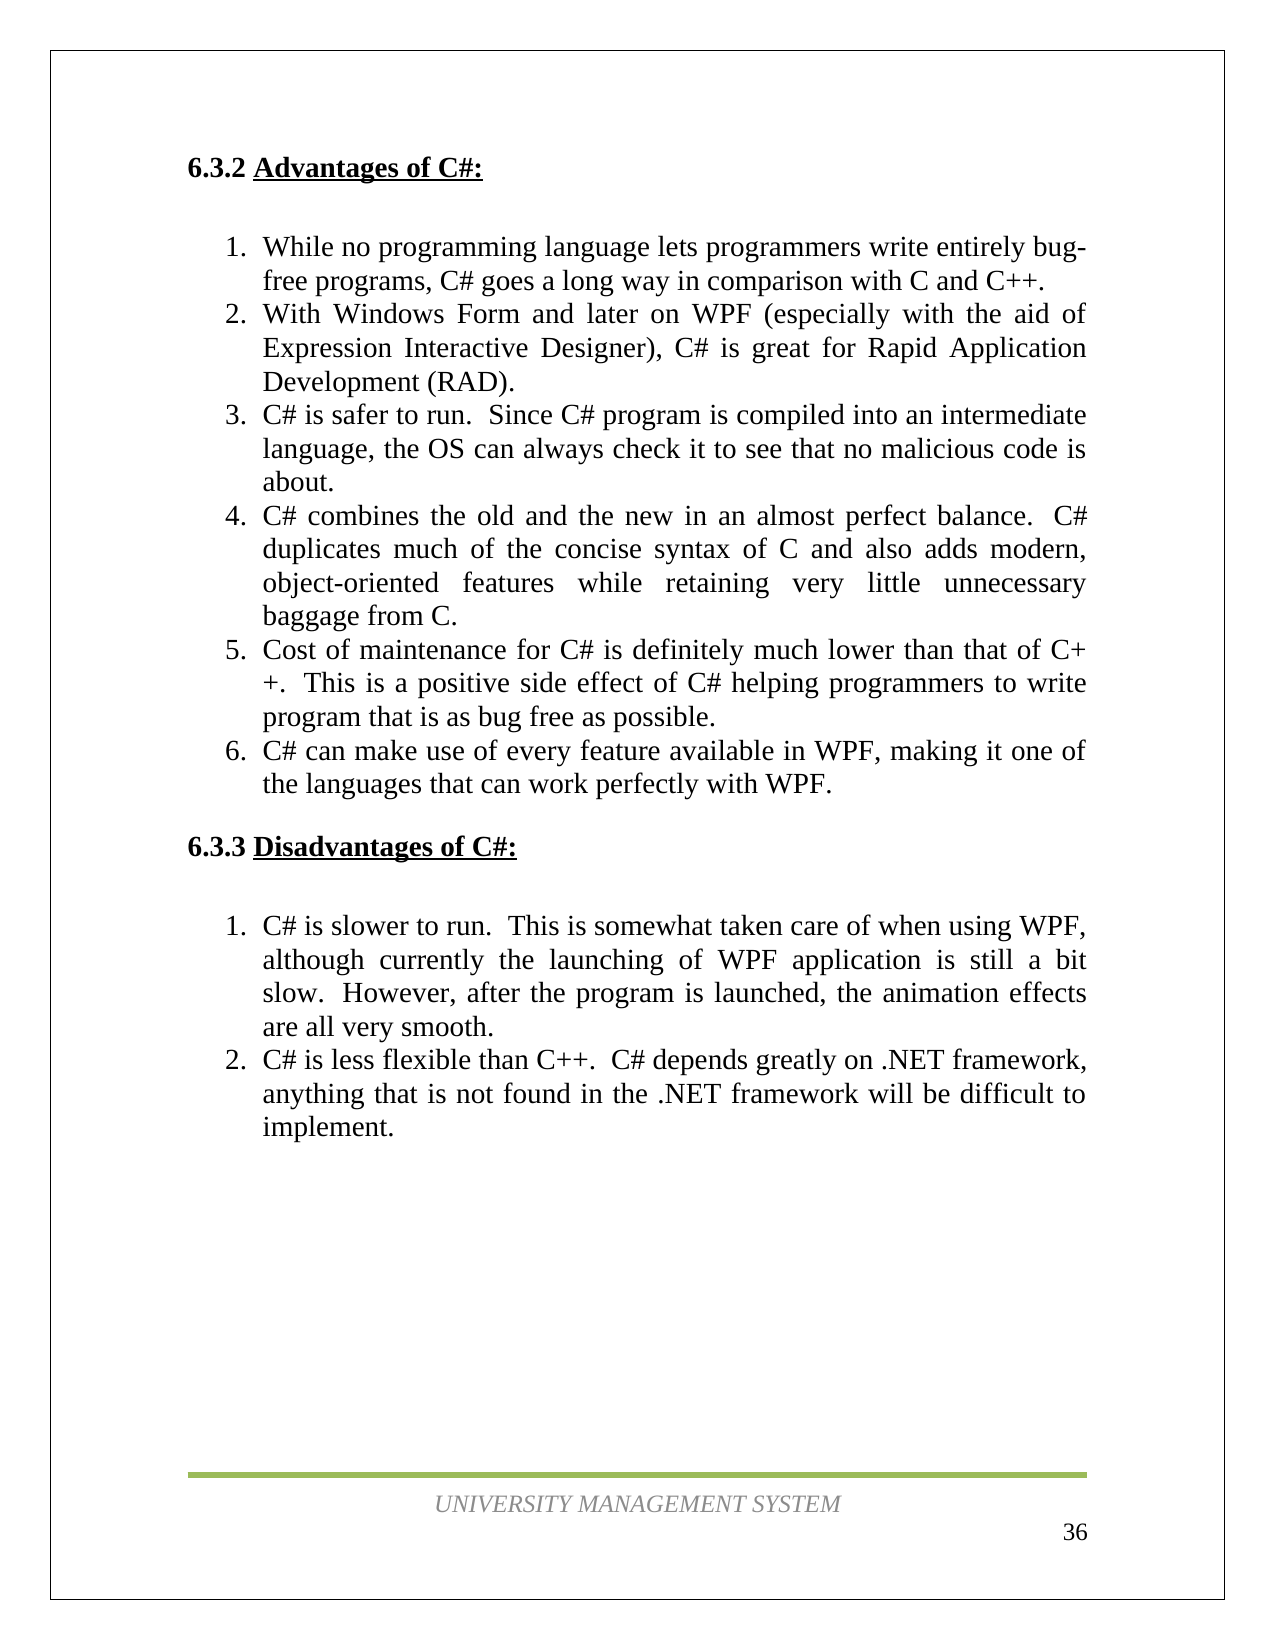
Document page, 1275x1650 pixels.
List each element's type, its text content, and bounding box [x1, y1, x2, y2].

text 6.3.3 Disadvantages of C#: [187, 829, 1087, 862]
list C# is less flexible than C++. C# depends greatly on .NET framework, anything that is not found in the .NET framework will be difficult to implement. [225, 1042, 1087, 1143]
list C# combines the old and the new in an almost perfect balance. C# duplicates much of the concise syntax of C and also adds modern, object-oriented features while retaining very little unnecessary baggage from C. [225, 498, 1087, 632]
list Cost of maintenance for C# is definitely much lower than that of C++. This is a positive side effect of C# helping programmers to write program that is as bug free as possible. [225, 632, 1087, 733]
text 6.3.2 Advantages of C#: [187, 150, 1087, 183]
list C# is slower to run. This is somewhat taken care of when using WPF, although currently the launching of WPF application is still a bit slow. However, after the program is launched, the animation effects are all very smooth. [225, 908, 1087, 1042]
list C# can make use of every feature available in WPF, making it one of the languages that can work perfectly with WPF. [225, 733, 1087, 800]
list While no programming language lets programmers write entirely bug-free programs, C# goes a long way in comparison with C and C++. [225, 229, 1087, 297]
list C# is safer to run. Since C# program is compiled into an intermediate language, the OS can always check it to see that no malicious code is about. [225, 397, 1087, 498]
list With Windows Form and later on WPF (especially with the aid of Expression Interactive Designer), C# is great for Rapid Application Development (RAD). [225, 297, 1087, 397]
